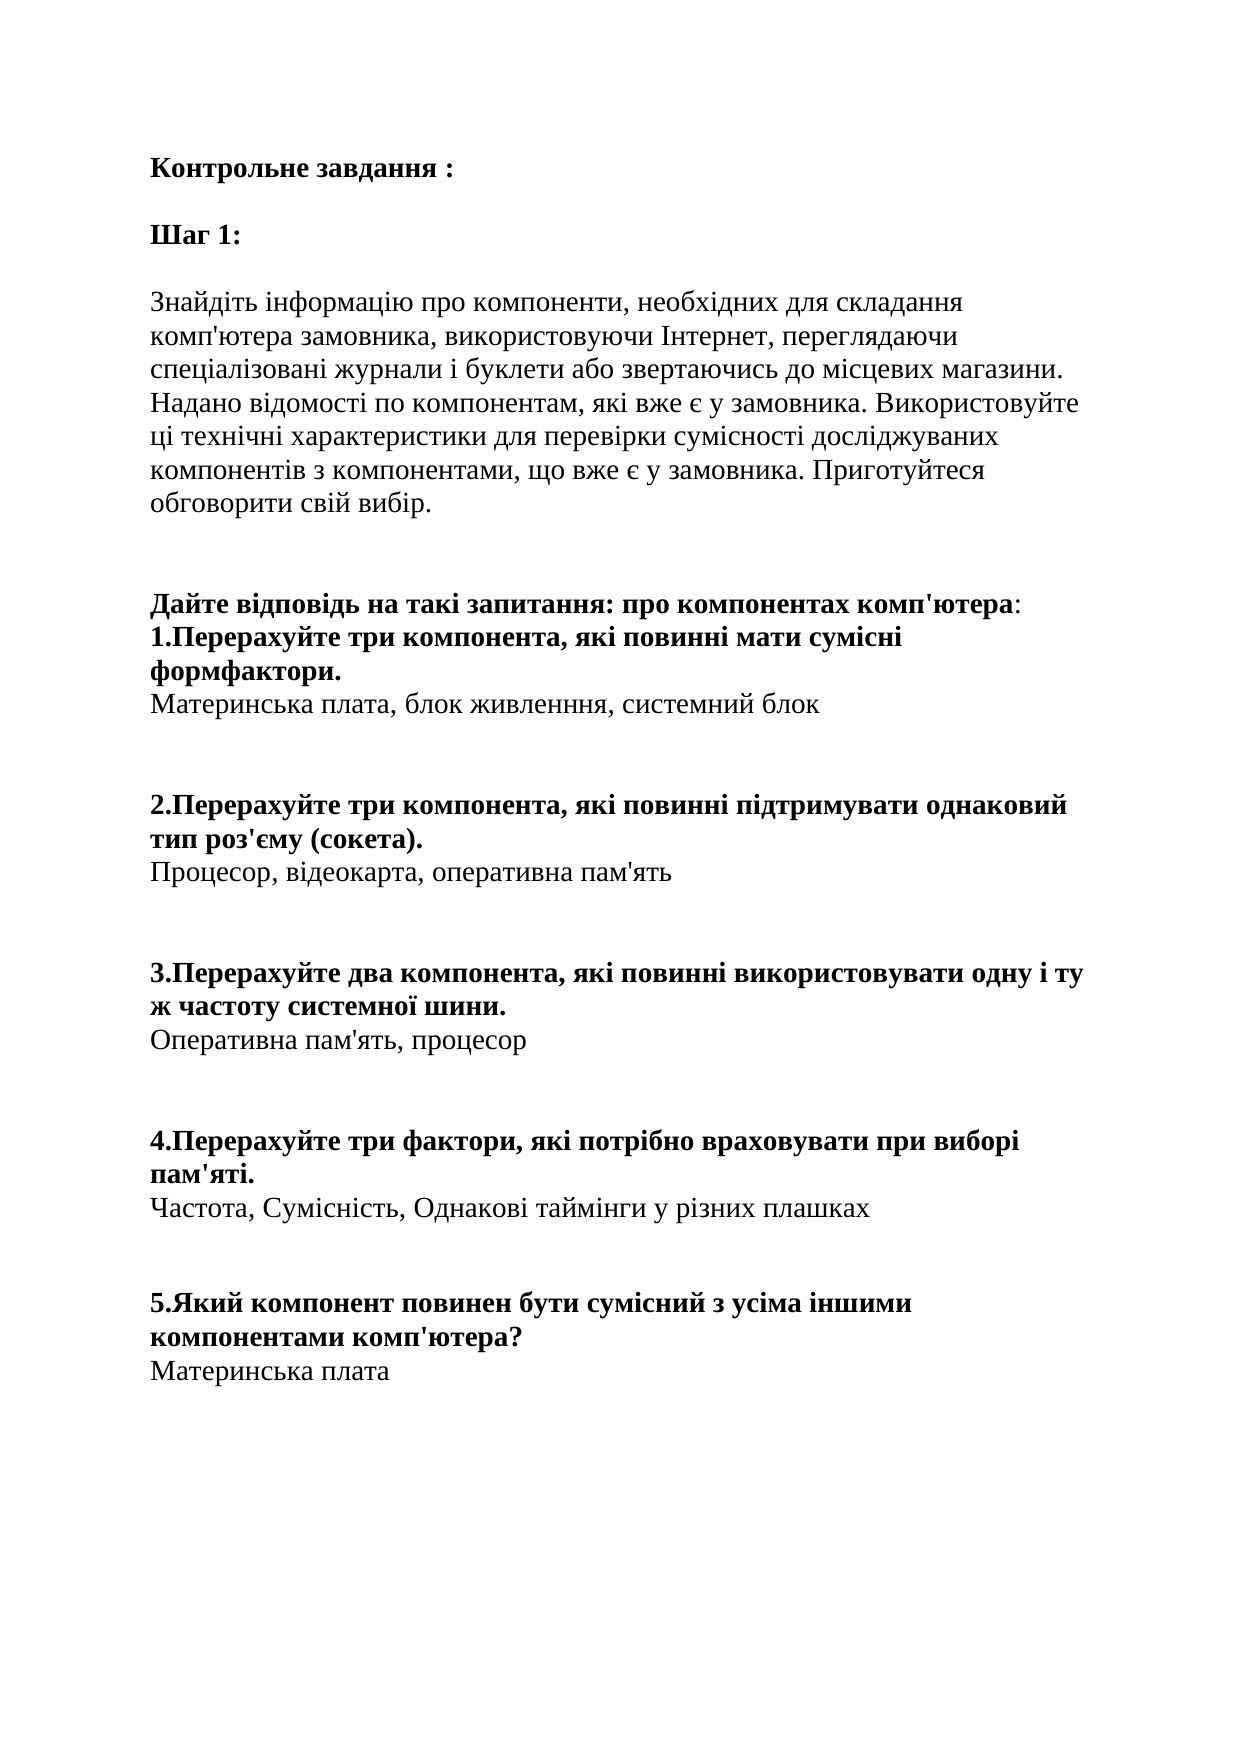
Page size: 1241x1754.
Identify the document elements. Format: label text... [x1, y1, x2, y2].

text Контрольне завдання : [150, 150, 1090, 183]
text 4.Перерахуйте три фактори, які потрібно враховувати при виборі пам'яті. [150, 1123, 1090, 1190]
text 2.Перерахуйте три компонента, які повинні підтримувати однаковий тип роз'єму (сокета). [150, 787, 1090, 854]
text Материнська плата [150, 1353, 1090, 1386]
text Процесор, відеокарта, оперативна пам'ять [150, 854, 1090, 888]
text 1.Перерахуйте три компонента, які повинні мати сумісні формфактори. [150, 619, 1090, 687]
text Материнська плата, блок живленння, системний блок [150, 687, 1090, 720]
text Оперативна пам'ять, процесор [150, 1022, 1090, 1056]
text 3.Перерахуйте два компонента, які повинні використовувати одну і ту ж частоту системної шини. [150, 955, 1090, 1022]
text Знайдіть інформацію про компоненти, необхідних для складання комп'ютера замовника, використовуючи Інтернет, переглядаючи спеціалізовані журнали і буклети або звертаючись до місцевих магазини. Надано відомості по компонентам, які вже є у замовника. Використовуйте ці технічні характеристики для перевірки сумісності досліджуваних компонентів з компонентами, що вже є у замовника. Приготуйтеся обговорити свій вибір. [150, 284, 1090, 519]
text 5.Який компонент повинен бути сумісний з усіма іншими компонентами комп'ютера? [150, 1286, 1090, 1353]
text Шаг 1: [150, 217, 1090, 251]
text Частота, Сумісність, Однакові таймінги у різних плашках [150, 1190, 1090, 1223]
text Дайте відповідь на такі запитання: про компонентах комп'ютера: [150, 586, 1090, 619]
